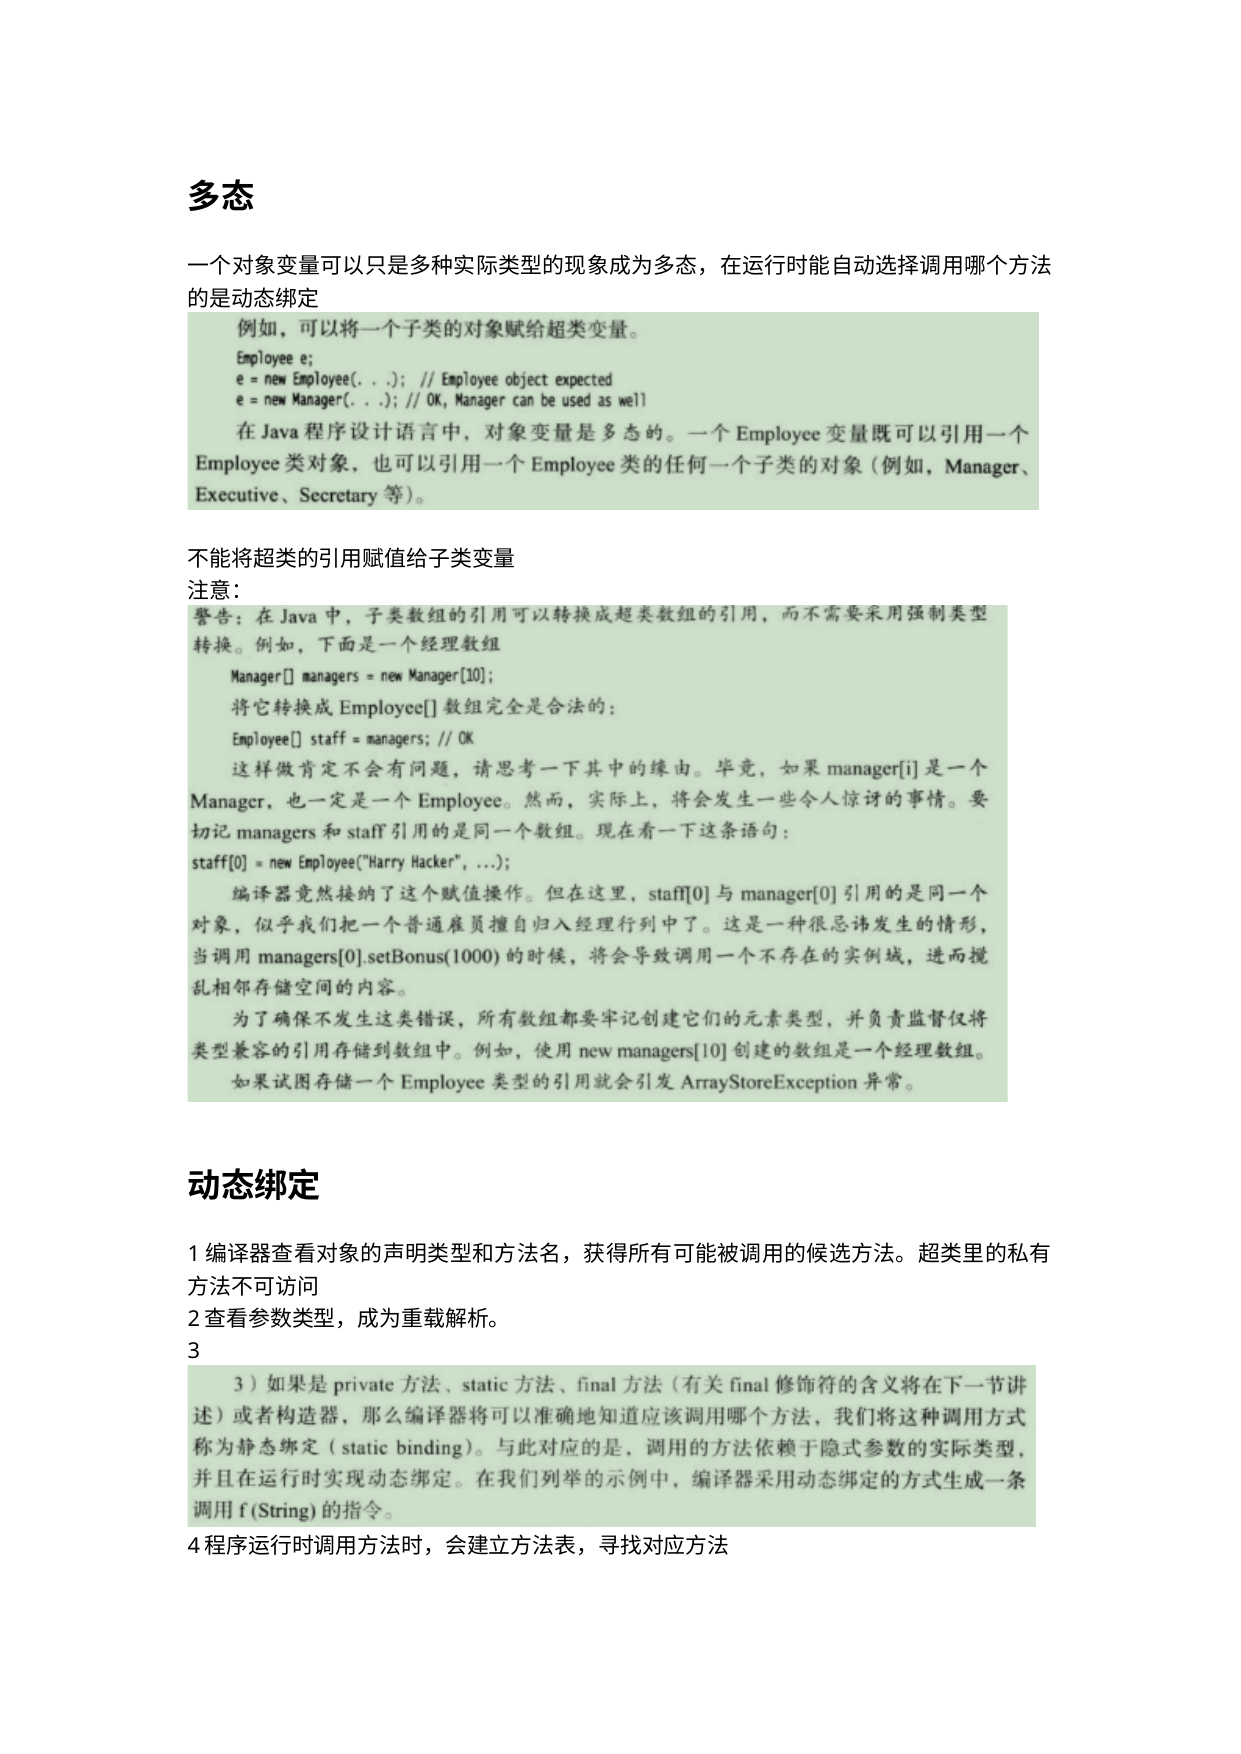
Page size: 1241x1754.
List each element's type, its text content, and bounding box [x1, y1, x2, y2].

picture [187, 312, 1039, 510]
text 1编译器查看对象的声明类型和方法名，获得所有可能被调用的候选方法。超类里的私有方法不可访问 [187, 1236, 1053, 1301]
text 一个对象变量可以只是多种实际类型的现象成为多态，在运行时能自动选择调用哪个方法的是动态绑定 [187, 248, 1053, 313]
text 4程序运行时调用方法时，会建立方法表，寻找对应方法 [187, 1528, 1053, 1561]
text 2查看参数类型，成为重载解析。 [187, 1301, 1053, 1333]
picture [187, 605, 1008, 1102]
text 不能将超类的引用赋值给子类变量 [187, 540, 1053, 573]
text 动态绑定 [187, 1150, 1053, 1215]
text 多态 [187, 162, 1053, 227]
picture [187, 1365, 1036, 1527]
text 注意： [187, 573, 1053, 605]
text 3 [187, 1333, 1053, 1366]
